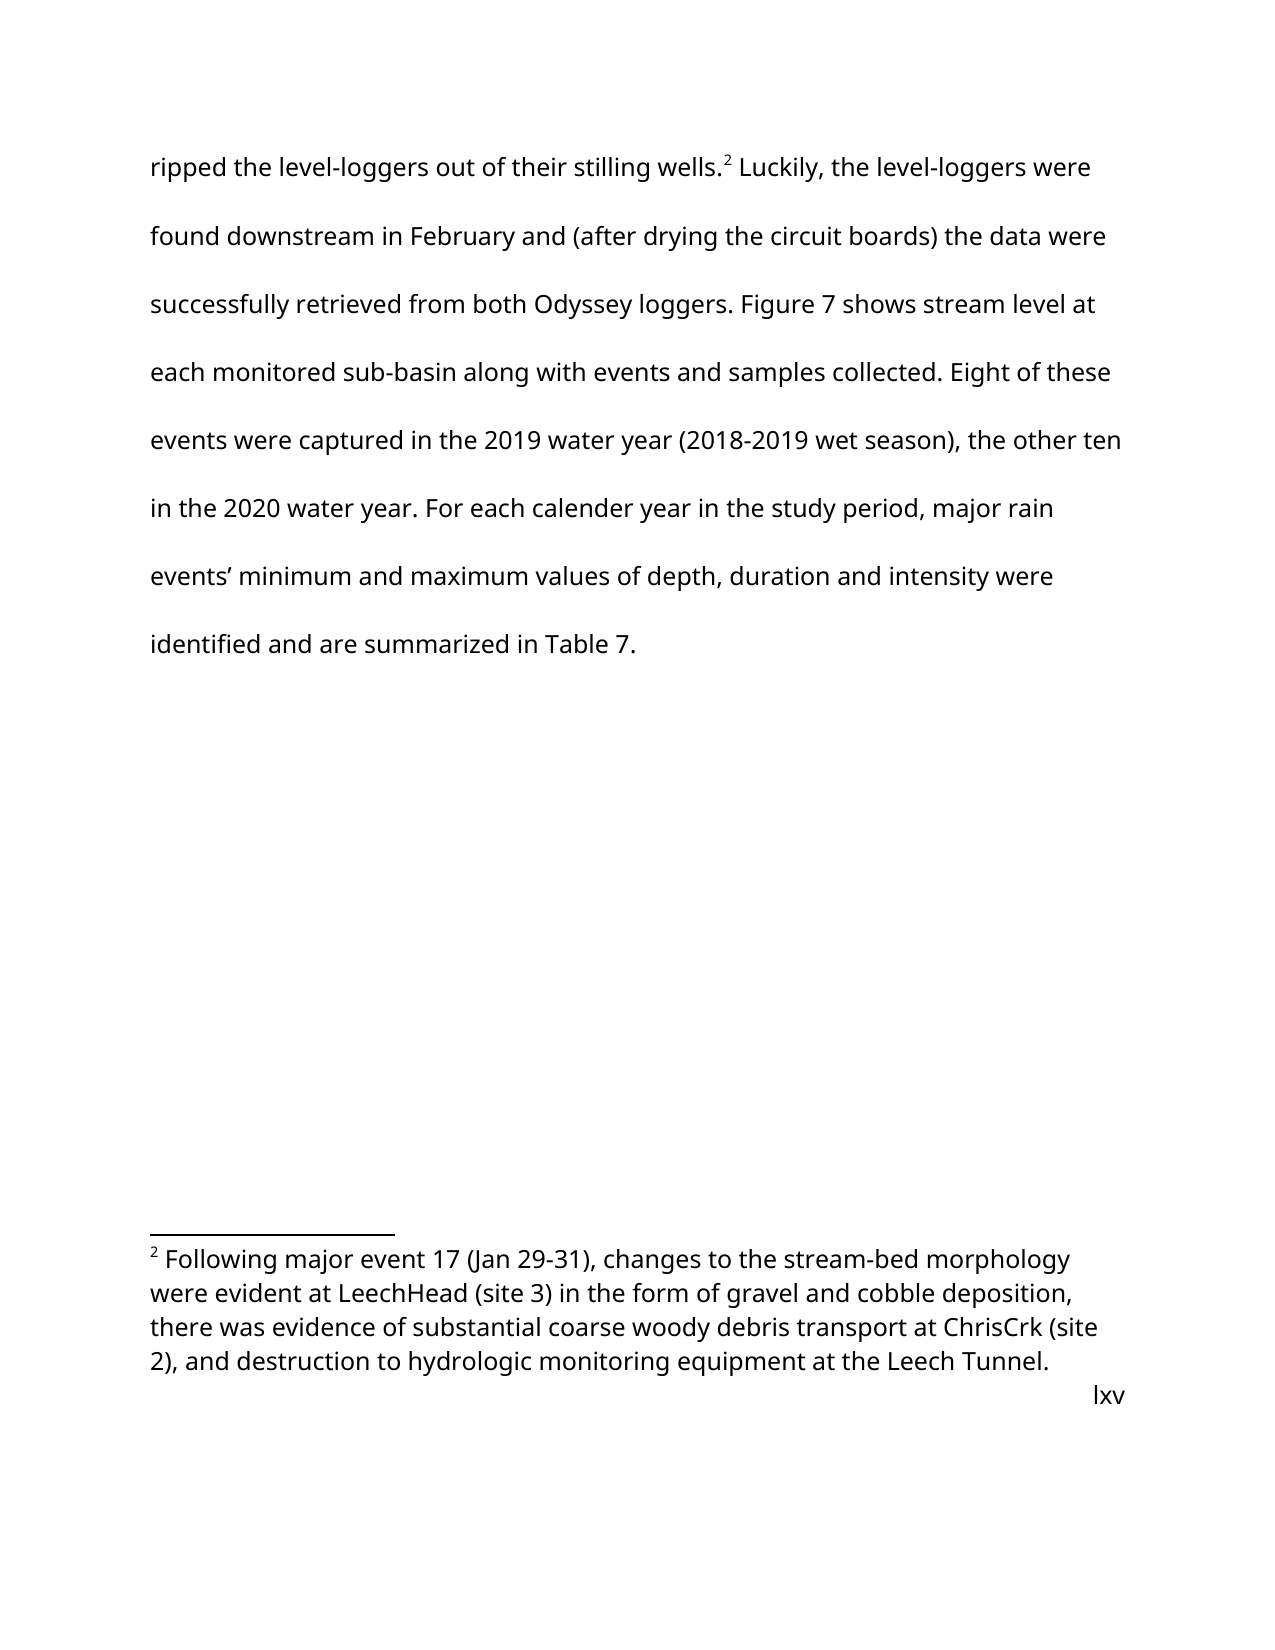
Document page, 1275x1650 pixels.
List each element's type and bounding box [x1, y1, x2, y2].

text [150, 150, 1125, 661]
